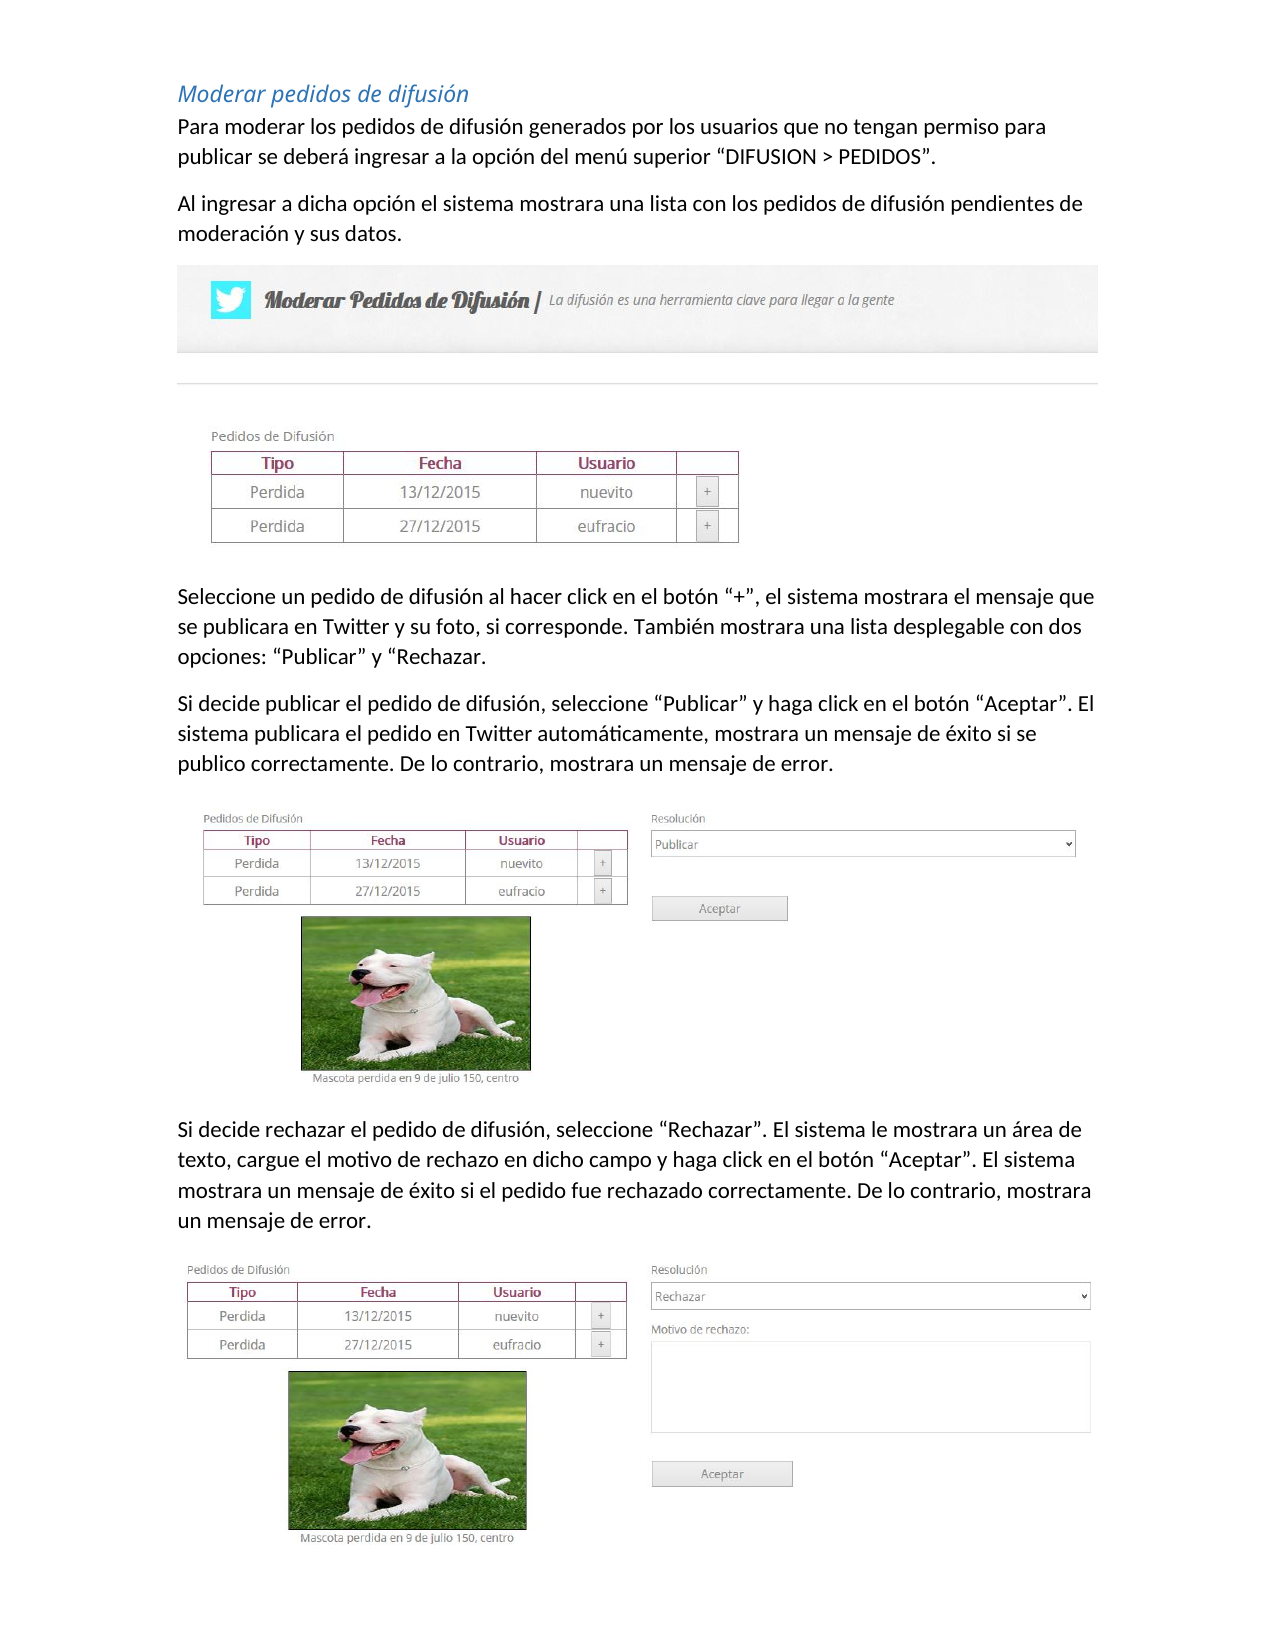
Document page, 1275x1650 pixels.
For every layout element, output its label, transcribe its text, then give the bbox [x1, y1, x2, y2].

picture [177, 265, 1098, 563]
subtitle Moderar pedidos de difusión [177, 78, 1098, 109]
text Si decide rechazar el pedido de difusión, seleccione “Rechazar”. El sistema le mostrara un área de texto, cargue el motivo de rechazo en dicho campo y haga click en el botón “Aceptar”. El sistema mostrara un mensaje de éxito si el pedido fue rechazado correctamente. De lo contrario, mostrara un mensaje de error. [177, 1115, 1098, 1234]
text Seleccione un pedido de difusión al hacer click en el botón “+”, el sistema mostrara el mensaje que se publicara en Twitter y su foto, si corresponde. También mostrara una lista desplegable con dos opciones: “Publicar” y “Rechazar. [177, 582, 1098, 670]
picture [177, 1252, 1098, 1563]
text Para moderar los pedidos de difusión generados por los usuarios que no tengan permiso para publicar se deberá ingresar a la opción del menú superior “DIFUSION > PEDIDOS”. [177, 112, 1098, 170]
text Si decide publicar el pedido de difusión, seleccione “Publicar” y haga click en el botón “Aceptar”. El sistema publicara el pedido en Twitter automáticamente, mostrara un mensaje de éxito si se publico correctamente. De lo contrario, mostrara un mensaje de error. [177, 689, 1098, 777]
text Al ingresar a dicha opción el sistema mostrara una lista con los pedidos de difusión pendientes de moderación y sus datos. [177, 189, 1098, 247]
picture [177, 796, 1096, 1097]
